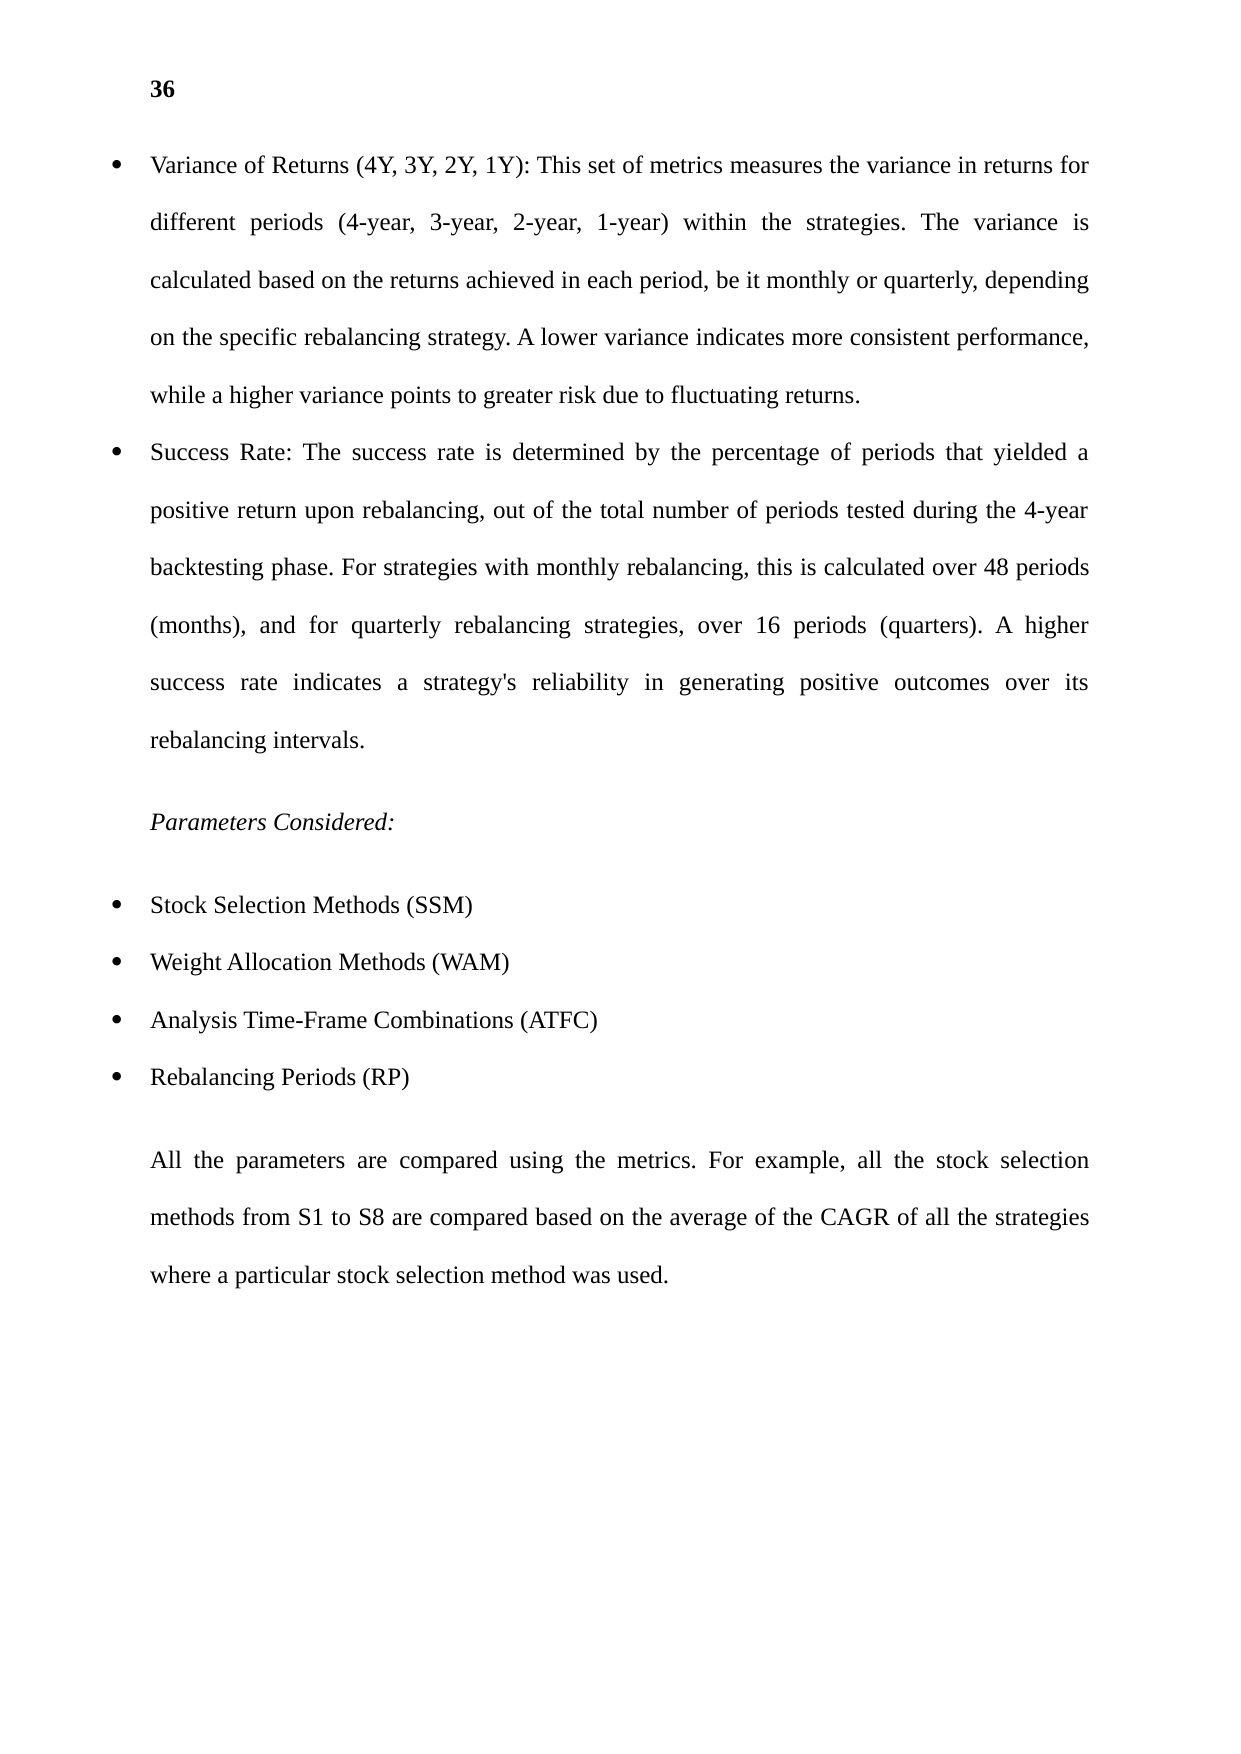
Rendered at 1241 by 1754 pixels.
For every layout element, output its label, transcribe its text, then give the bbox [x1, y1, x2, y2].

list Variance of Returns (4Y, 3Y, 2Y, 1Y): This set of metrics measures the variance in returns for different periods (4-year, 3-year, 2-year, 1-year) within the strategies. The variance is calculated based on the returns achieved in each period, be it monthly or quarterly, depending on the specific rebalancing strategy. A lower variance indicates more consistent performance, while a higher variance points to greater risk due to fluctuating returns. [112, 150, 1090, 409]
list Analysis Time-Frame Combinations (ATFC) [112, 1005, 1090, 1034]
text All the parameters are compared using the metrics. For example, all the stock selection methods from S1 to S8 are compared based on the average of the CAGR of all the strategies where a particular stock selection method was used. [150, 1145, 1090, 1289]
text Parameters Considered: [150, 807, 1090, 836]
list Stock Selection Methods (SSM) [112, 890, 1090, 919]
list Weight Allocation Methods (WAM) [112, 947, 1090, 976]
list Rebalancing Periods (RP) [112, 1062, 1090, 1091]
list Success Rate: The success rate is determined by the percentage of periods that yielded a positive return upon rebalancing, out of the total number of periods tested during the 4-year backtesting phase. For strategies with monthly rebalancing, this is calculated over 48 periods (months), and for quarterly rebalancing strategies, over 16 periods (quarters). A higher success rate indicates a strategy's reliability in generating positive outcomes over its rebalancing intervals. [112, 437, 1090, 754]
